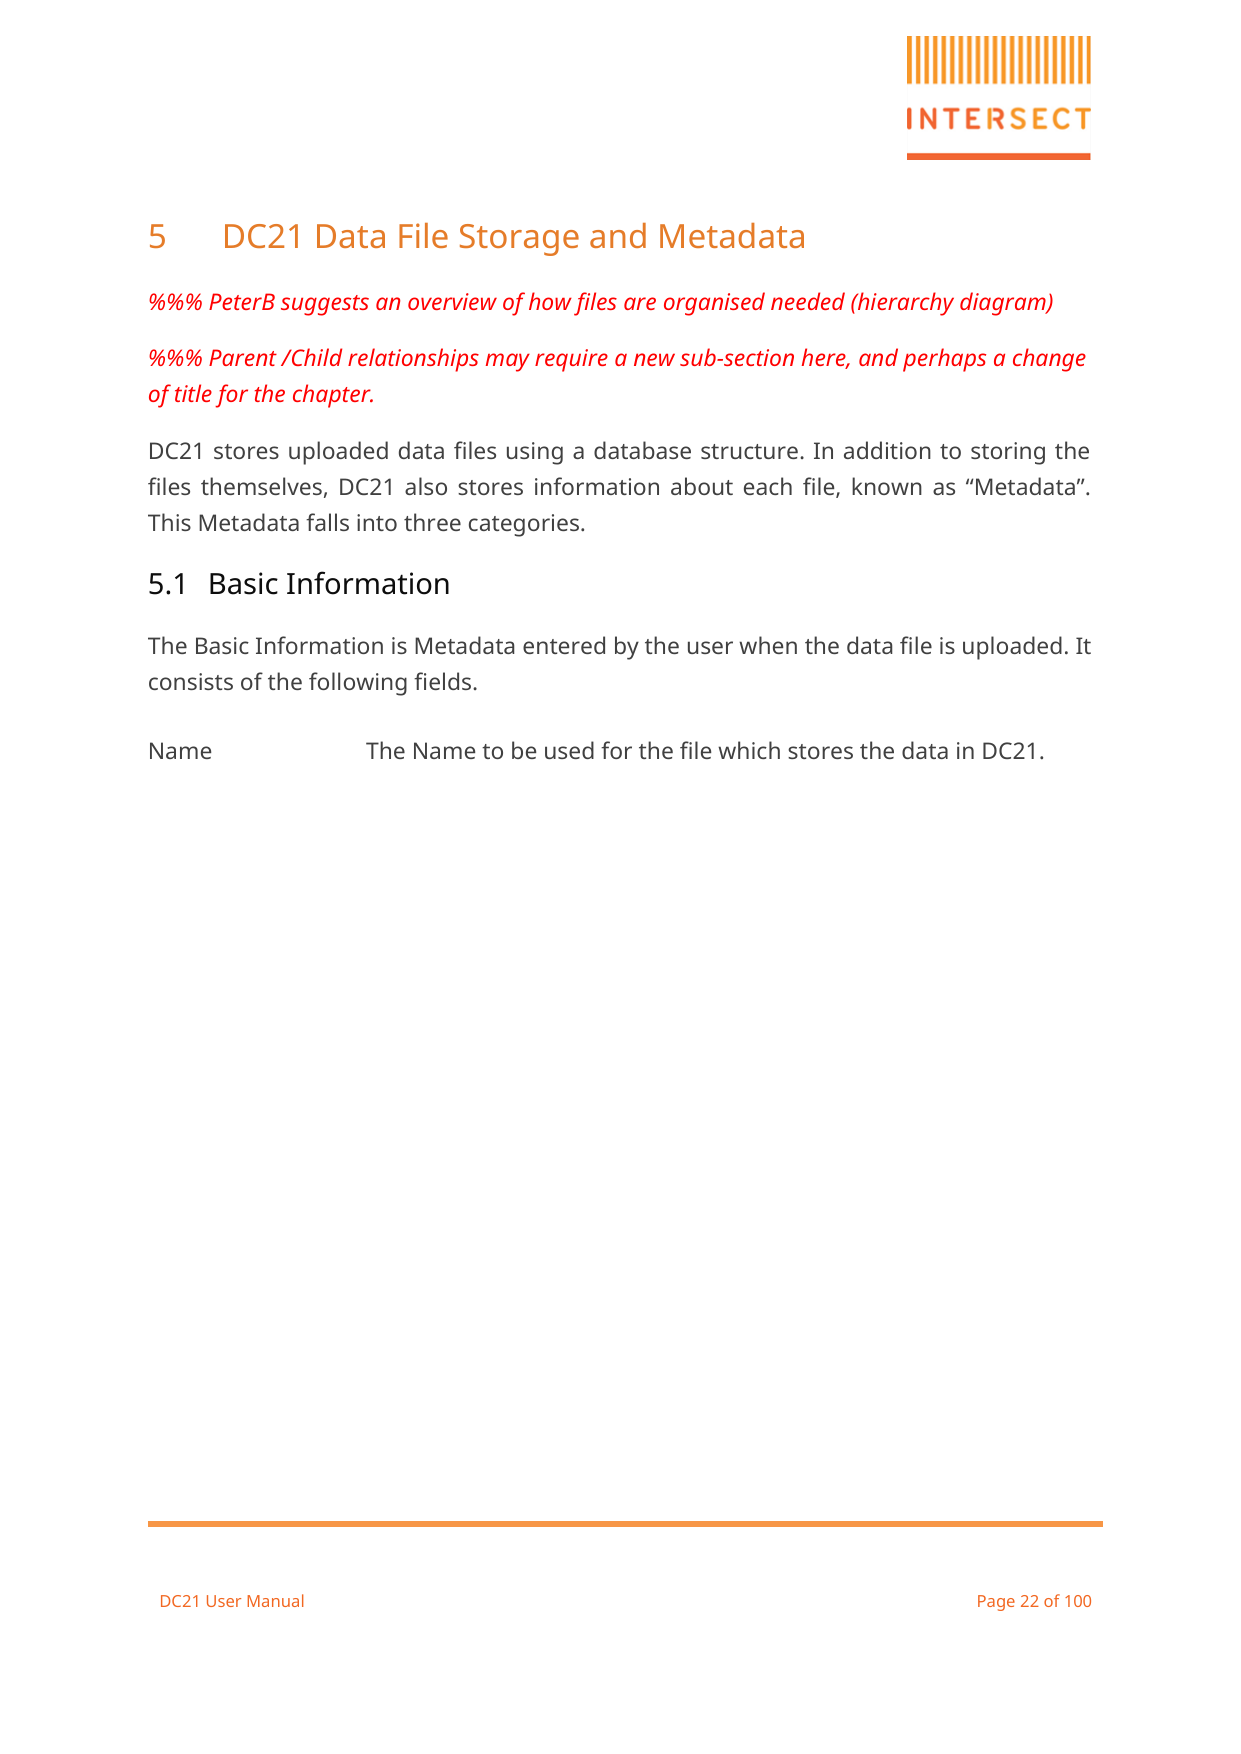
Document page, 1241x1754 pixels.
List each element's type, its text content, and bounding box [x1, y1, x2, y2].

text %%% PeterB suggests an overview of how files are organised needed (hierarchy diagram) [148, 286, 1092, 317]
text DC21 stores uploaded data files using a database structure. In addition to storing the files themselves, DC21 also stores information about each file, known as “Metadata”. This Metadata falls into three categories. [148, 435, 1092, 538]
table_header The Name to be used for the file which stores the data in DC21. [355, 723, 1162, 791]
text The Basic Information is Metadata entered by the user when the data file is uploaded. It consists of the following fields. [148, 630, 1092, 697]
subtitle DC21 Data File Storage and Metadata [148, 212, 1092, 258]
text %%% Parent /Child relationships may require a new sub-section here, and perhaps a change of title for the chapter. [148, 342, 1092, 409]
table_header Name [136, 723, 354, 791]
picture [905, 34, 1093, 162]
subtitle Basic Information [148, 564, 1092, 603]
